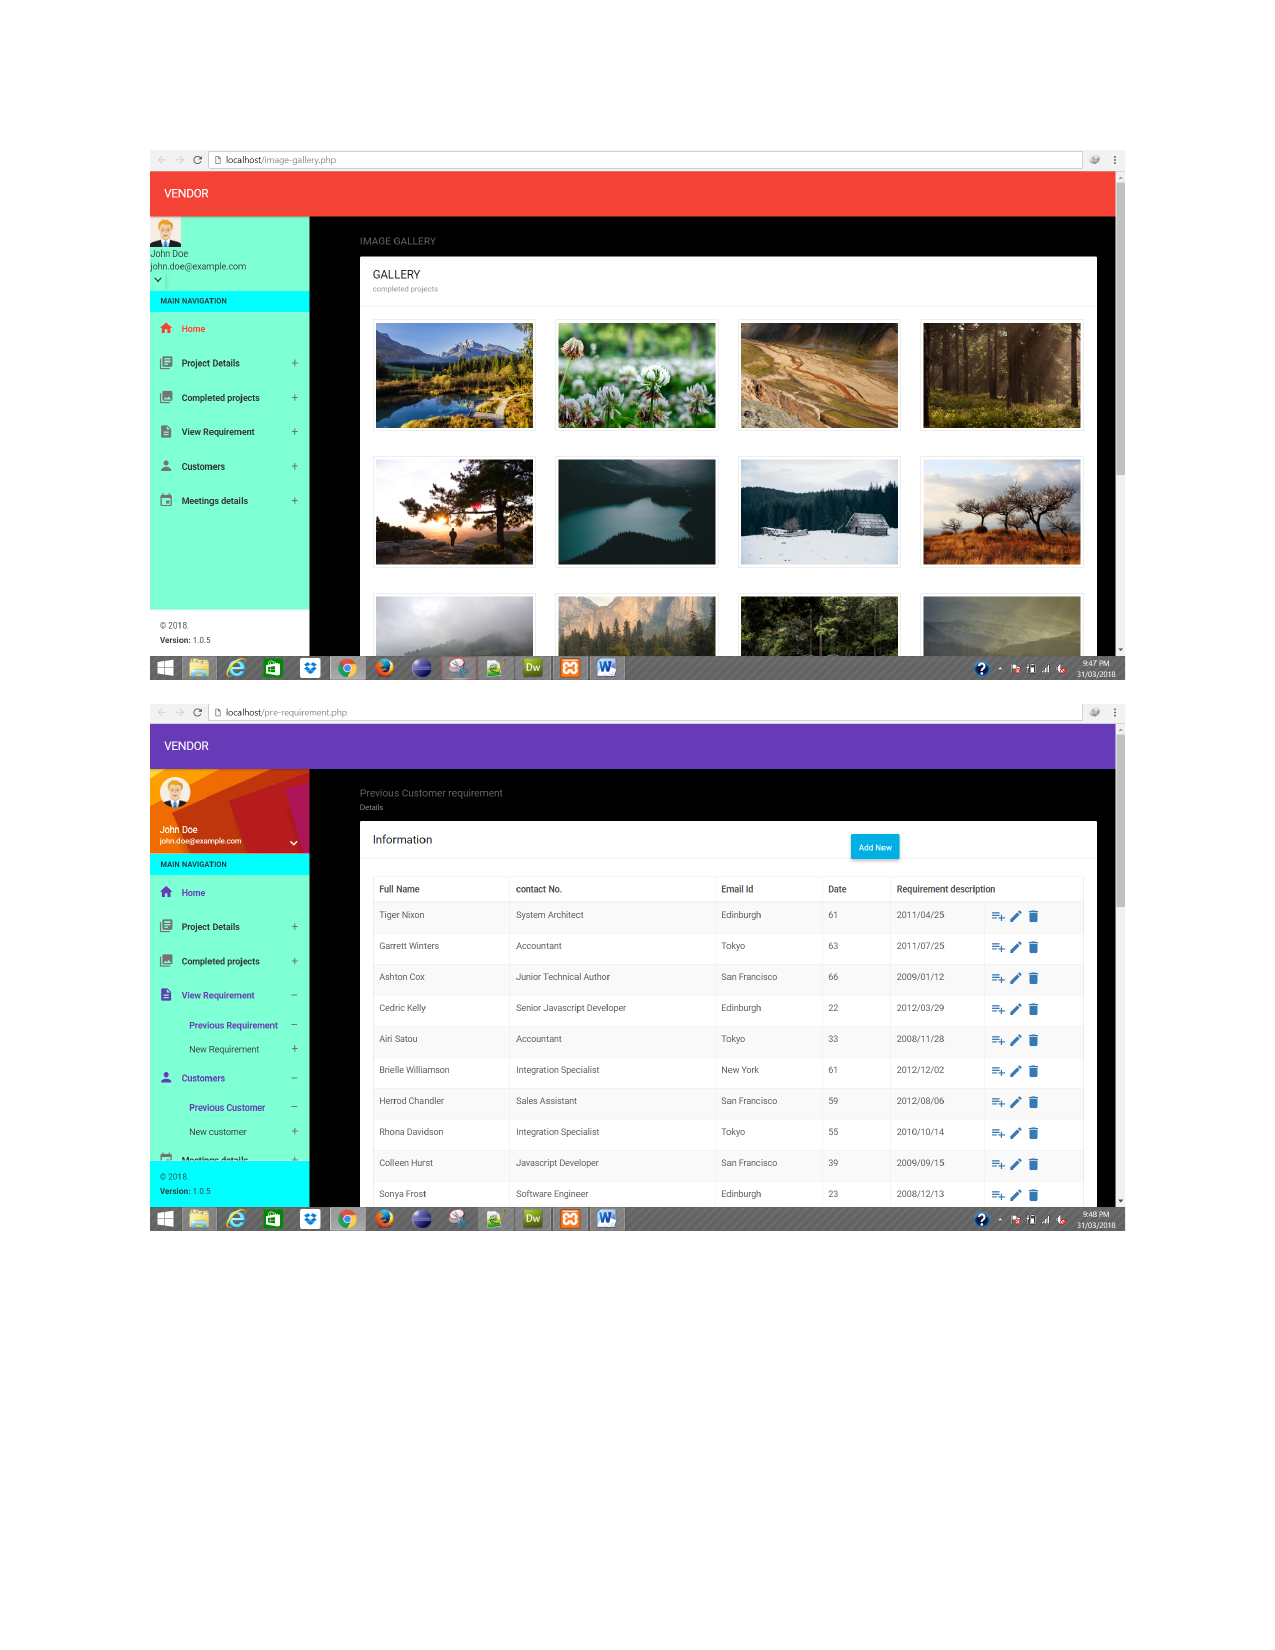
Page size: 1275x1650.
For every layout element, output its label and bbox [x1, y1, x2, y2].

picture [150, 704, 1125, 1231]
picture [150, 150, 1125, 680]
